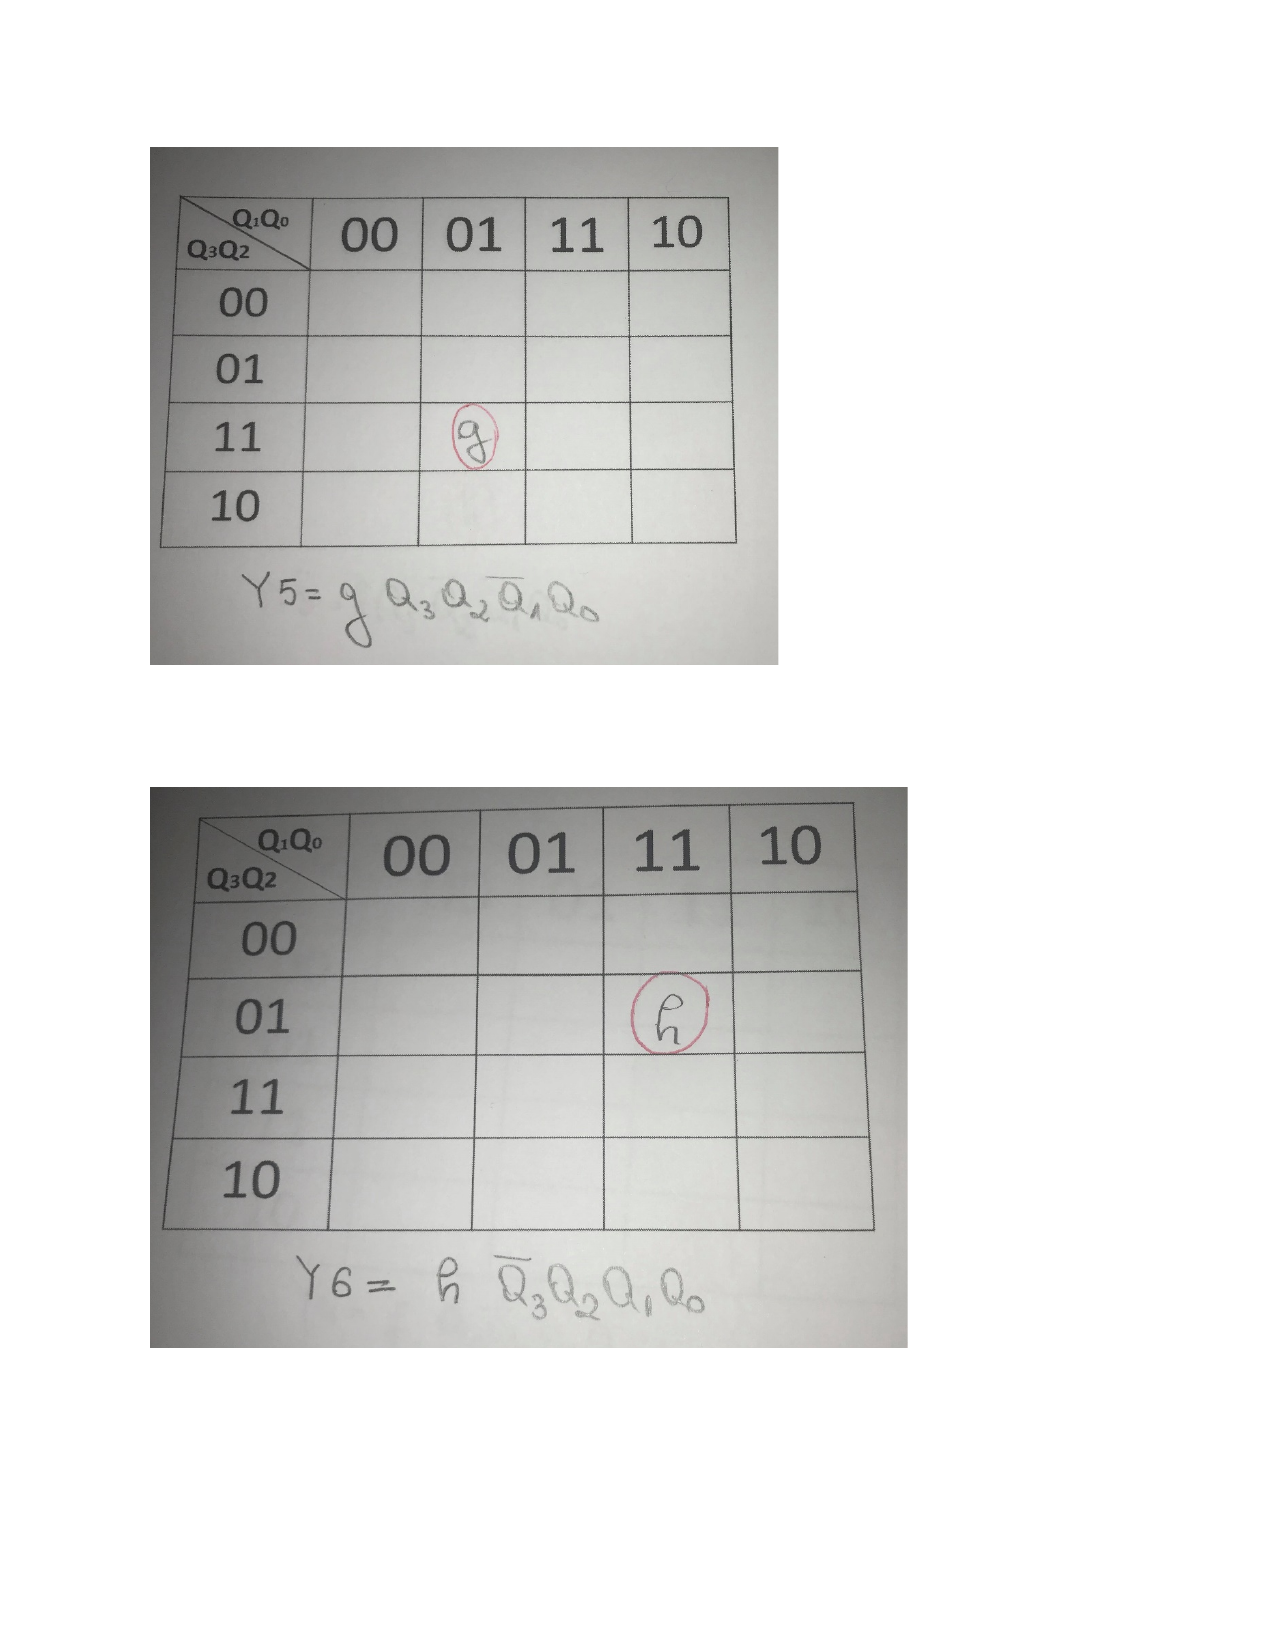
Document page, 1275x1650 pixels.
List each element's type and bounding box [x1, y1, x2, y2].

picture [150, 787, 908, 1348]
picture [150, 147, 779, 665]
